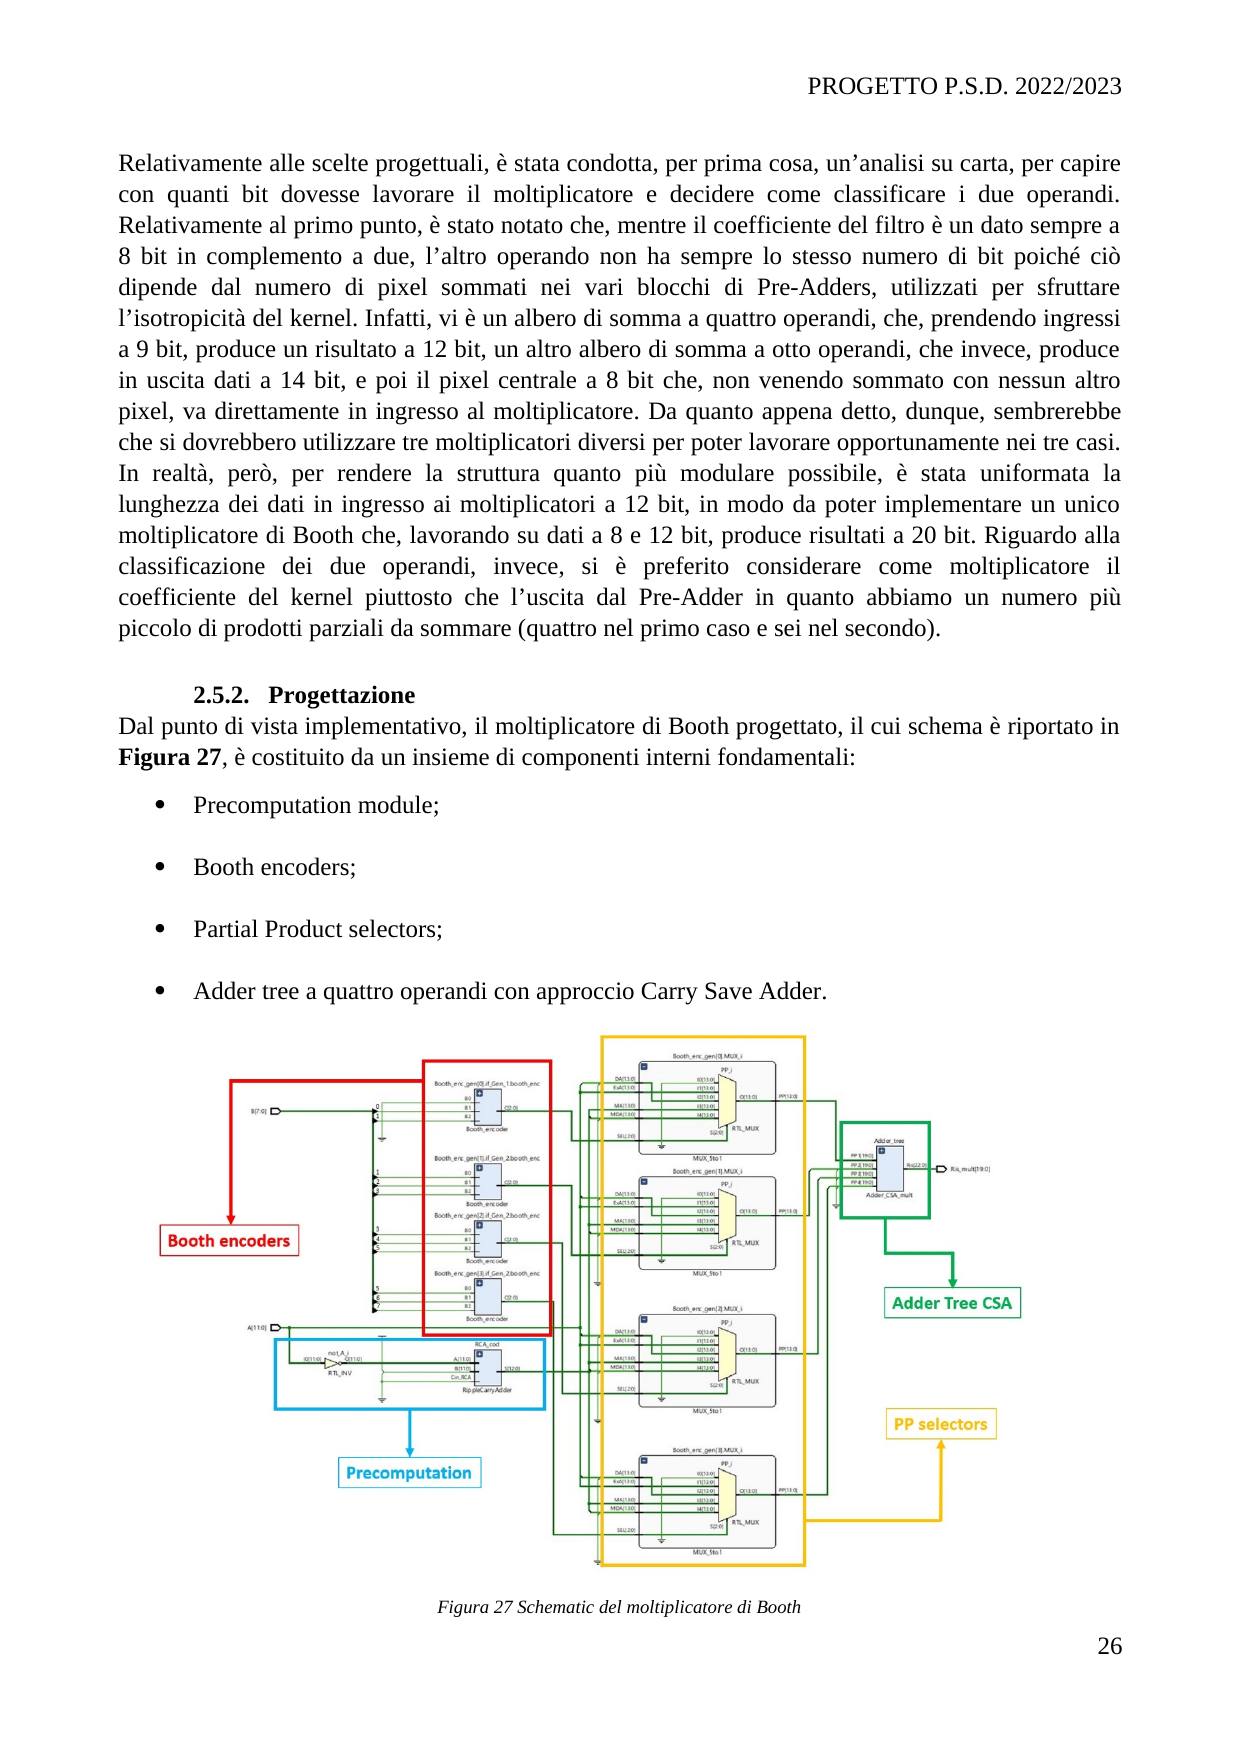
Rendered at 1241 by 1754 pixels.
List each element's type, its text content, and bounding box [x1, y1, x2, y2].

text Dal punto di vista implementativo, il moltiplicatore di Booth progettato, il cui schema è riportato in Figura 27, è costituito da un insieme di componenti interni fondamentali: [118, 711, 1122, 771]
picture [118, 1023, 1123, 1578]
list Partial Product selectors; [156, 914, 1122, 943]
list Adder tree a quattro operandi con approccio Carry Save Adder. [156, 976, 1122, 1005]
list Booth encoders; [156, 852, 1122, 881]
subtitle Progettazione [193, 680, 1122, 709]
text Relativamente alle scelte progettuali, è stata condotta, per prima cosa, un’analisi su carta, per capire con quanti bit dovesse lavorare il moltiplicatore e decidere come classificare i due operandi. Relativamente al primo punto, è stato notato che, mentre il coefficiente del filtro è un dato sempre a 8 bit in complemento a due, l’altro operando non ha sempre lo stesso numero di bit poiché ciò dipende dal numero di pixel sommati nei vari blocchi di Pre-Adders, utilizzati per sfruttare l’isotropicità del kernel. Infatti, vi è un albero di somma a quattro operandi, che, prendendo ingressi a 9 bit, produce un risultato a 12 bit, un altro albero di somma a otto operandi, che invece, produce in uscita dati a 14 bit, e poi il pixel centrale a 8 bit che, non venendo sommato con nessun altro pixel, va direttamente in ingresso al moltiplicatore. Da quanto appena detto, dunque, sembrerebbe che si dovrebbero utilizzare tre moltiplicatori diversi per poter lavorare opportunamente nei tre casi. In realtà, però, per rendere la struttura quanto più modulare possibile, è stata uniformata la lunghezza dei dati in ingresso ai moltiplicatori a 12 bit, in modo da poter implementare un unico moltiplicatore di Booth che, lavorando su dati a 8 e 12 bit, produce risultati a 20 bit. Riguardo alla classificazione dei due operandi, invece, si è preferito considerare come moltiplicatore il coefficiente del kernel piuttosto che l’uscita dal Pre-Adder in quanto abbiamo un numero più piccolo di prodotti parziali da sommare (quattro nel primo caso e sei nel secondo). [118, 148, 1122, 642]
list Precomputation module; [156, 790, 1122, 819]
text Figura 27 Schematic del moltiplicatore di Booth [118, 1596, 1122, 1618]
